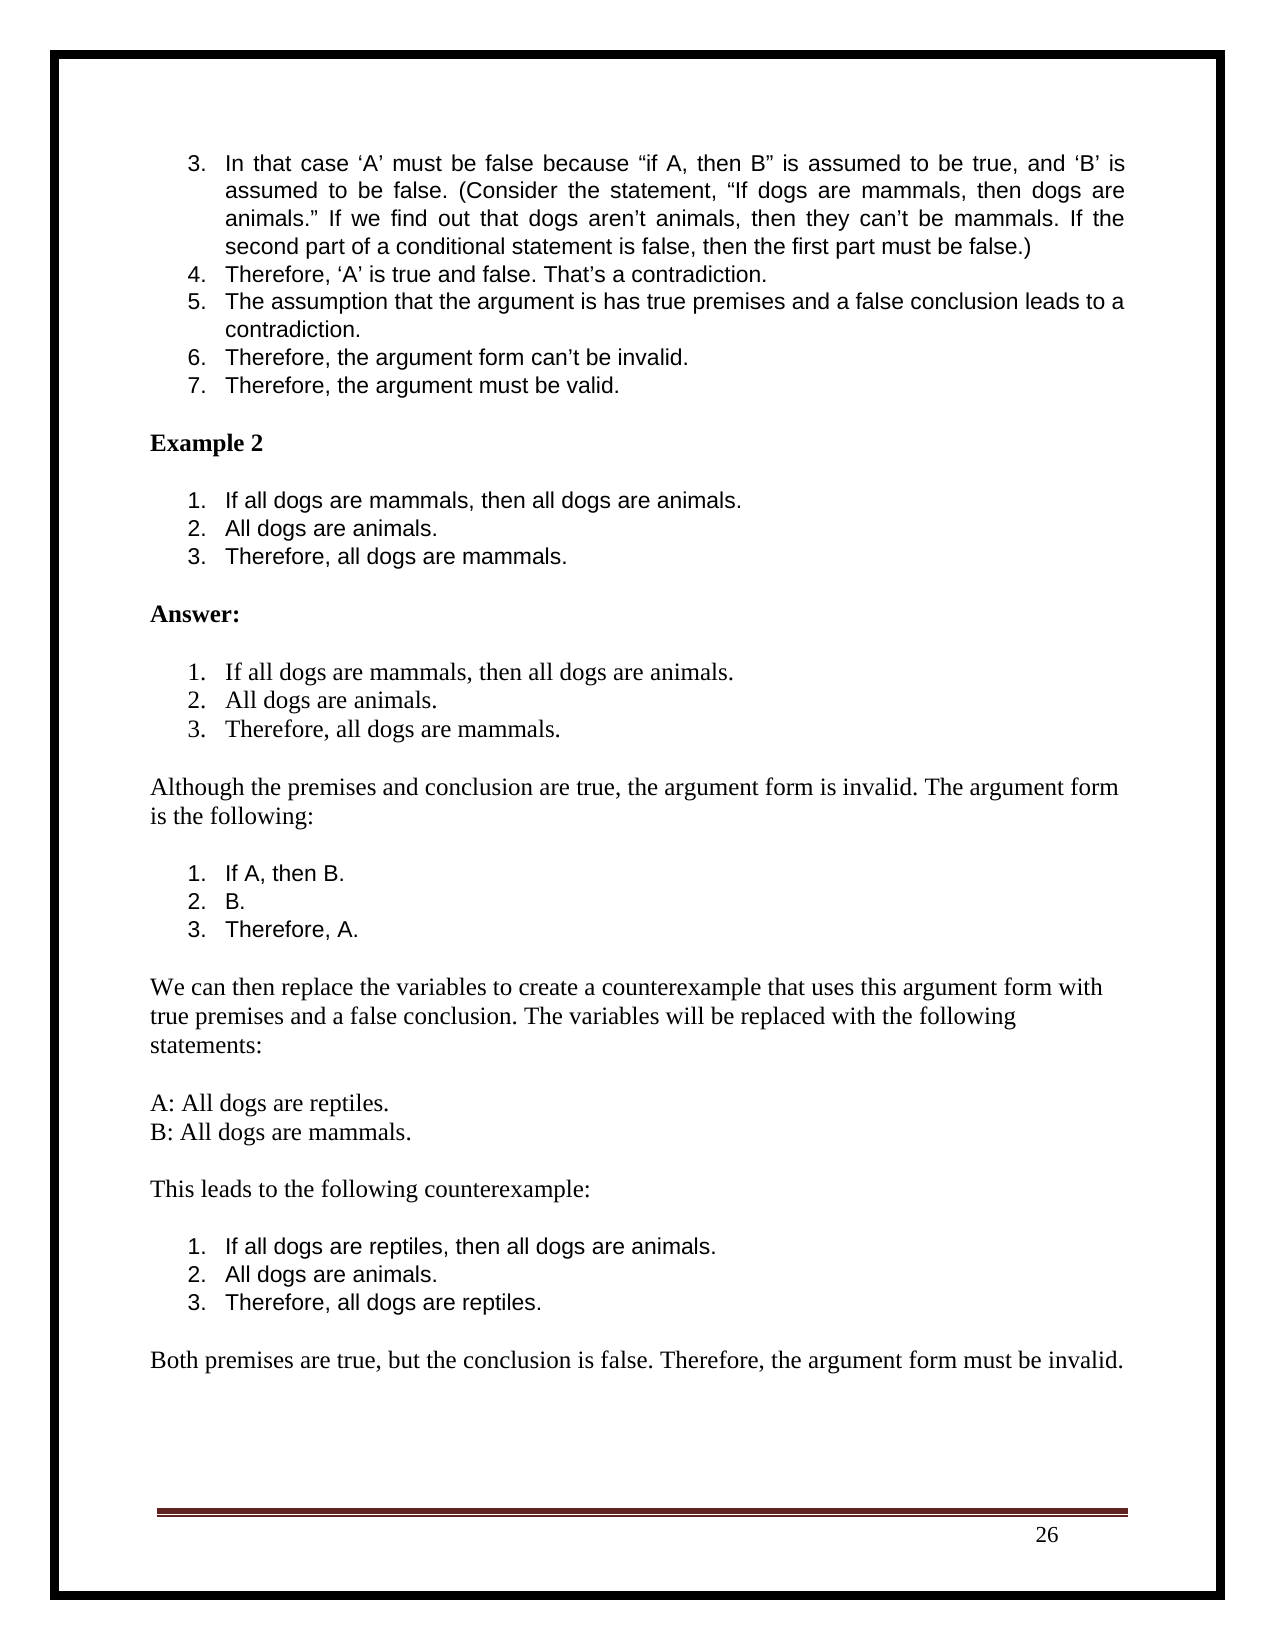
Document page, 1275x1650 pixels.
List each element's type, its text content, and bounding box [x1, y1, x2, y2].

list Therefore, ‘A’ is true and false. That’s a contradiction. [187, 261, 1181, 287]
list All dogs are animals. [187, 686, 1181, 714]
list Therefore, A. [187, 916, 1181, 942]
list Therefore, all dogs are mammals. [187, 543, 1181, 569]
list Therefore, the argument form can’t be invalid. [187, 344, 1181, 370]
list If all dogs are mammals, then all dogs are animals. [187, 657, 1181, 686]
list Therefore, the argument must be valid. [187, 372, 1181, 398]
list All dogs are animals. [187, 1261, 1181, 1288]
list If all dogs are mammals, then all dogs are animals. [187, 487, 1181, 513]
list Therefore, all dogs are reptiles. [187, 1289, 1181, 1316]
text Although the premises and conclusion are true, the argument form is invalid. The argument form is the following: [150, 772, 1127, 830]
list B. [187, 888, 1181, 914]
text Example 2 [150, 428, 1181, 457]
list If A, then B. [187, 860, 1181, 886]
list In that case ‘A’ must be false because “if A, then B” is assumed to be true, and ‘B’ is assumed to be false. (Consider the statement, “If dogs are mammals, then dogs are animals.” If we find out that dogs aren’t animals, then they can’t be mammals. If the second part of a conditional statement is false, then the first part must be false.) [187, 150, 1125, 259]
list The assumption that the argument is has true premises and a false conclusion leads to a contradiction. [187, 288, 1125, 342]
list All dogs are animals. [187, 515, 1181, 541]
list If all dogs are reptiles, then all dogs are animals. [187, 1233, 1181, 1259]
text Answer: [150, 599, 1181, 628]
text This leads to the following counterexample: [150, 1174, 1181, 1203]
text We can then replace the variables to create a counterexample that uses this argument form with true premises and a false conclusion. The variables will be replaced with the following statements: [150, 972, 1121, 1058]
list Therefore, all dogs are mammals. [187, 714, 1181, 743]
text A: All dogs are reptiles. B: All dogs are mammals. [150, 1088, 413, 1145]
text Both premises are true, but the conclusion is false. Therefore, the argument form must be invalid. [150, 1345, 1181, 1374]
